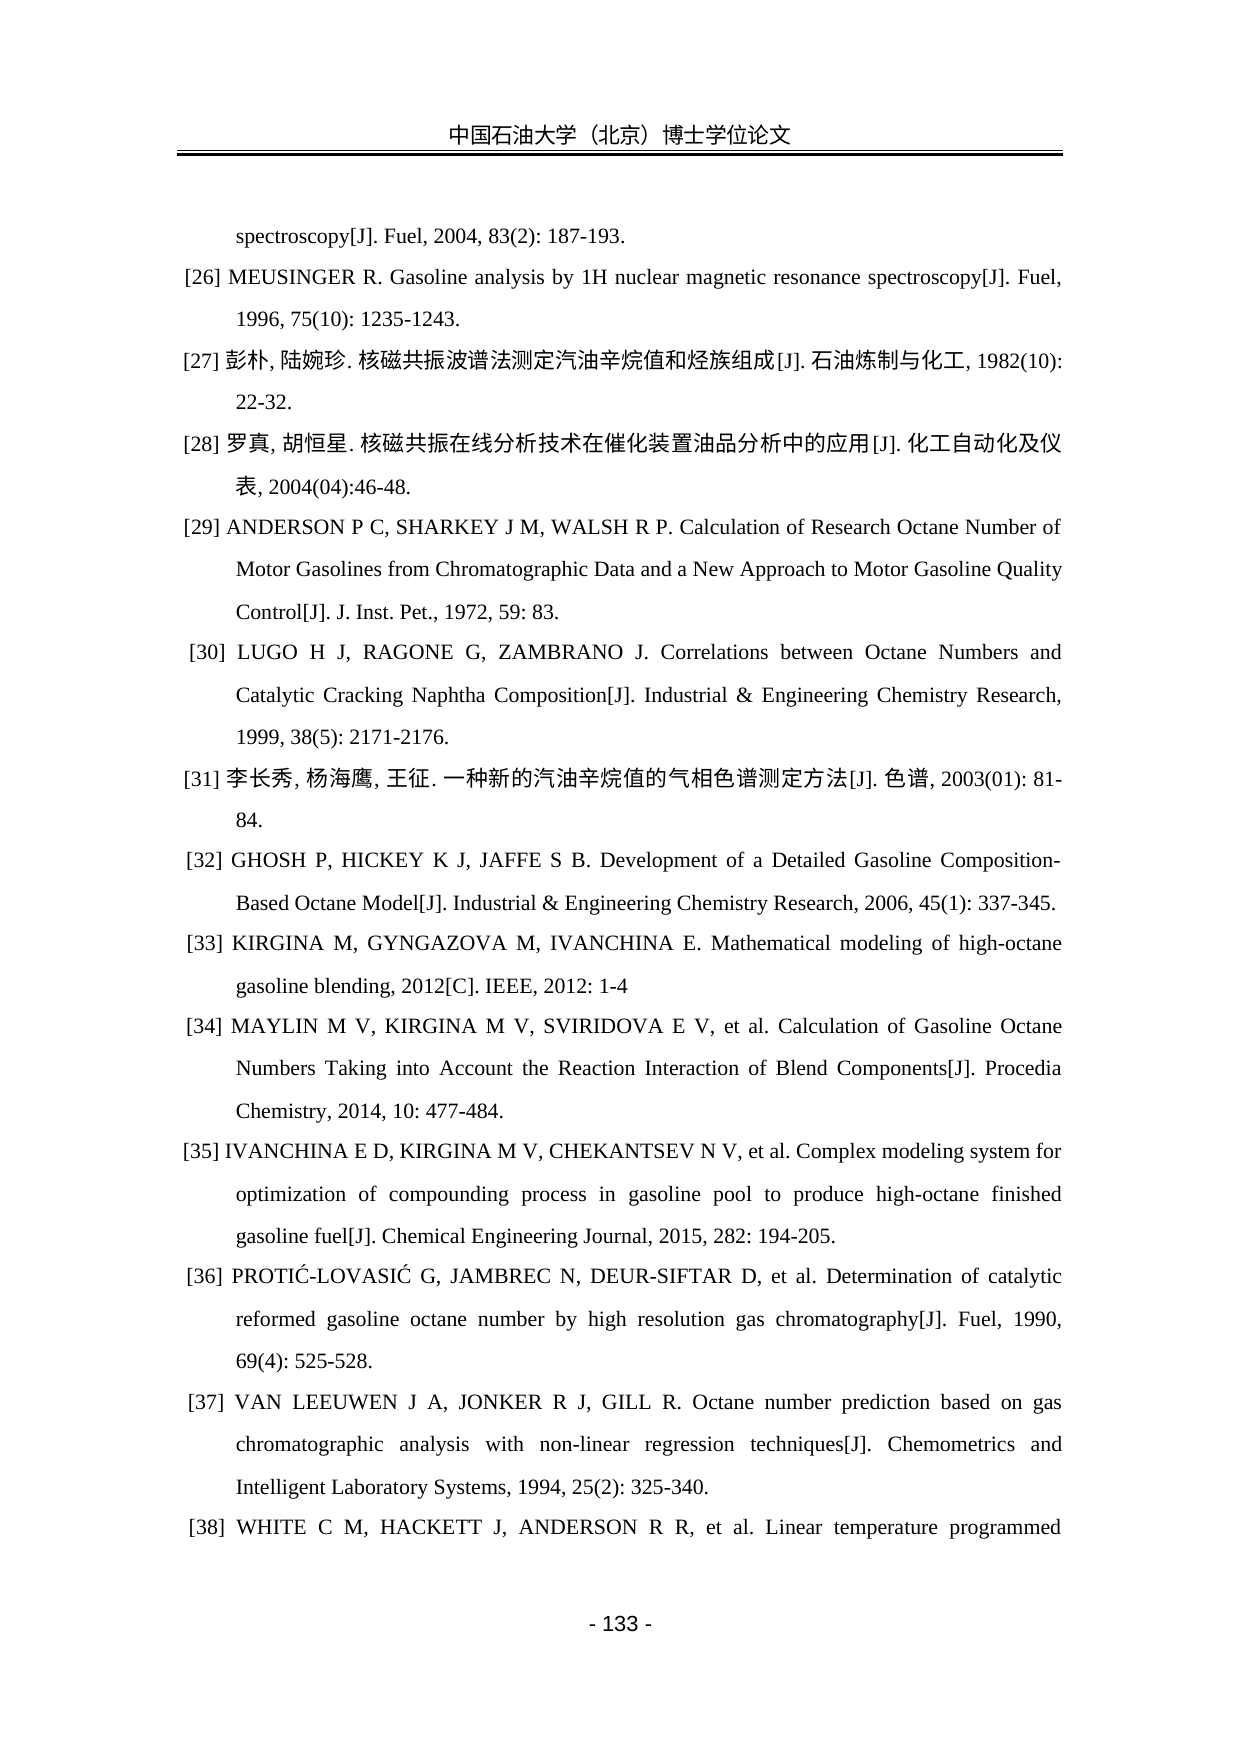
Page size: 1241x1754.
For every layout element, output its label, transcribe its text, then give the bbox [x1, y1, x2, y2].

text [37] VAN LEEUWEN J A, JONKER R J, GILL R. Octane number prediction based on gas chromatographic analysis with non-linear regression techniques[J]. Chemometrics and Intelligent Laboratory Systems, 1994, 25(2): 325-340. [177, 1384, 1063, 1503]
text [30] LUGO H J, RAGONE G, ZAMBRANO J. Correlations between Octane Numbers and Catalytic Cracking Naphtha Composition[J]. Industrial & Engineering Chemistry Research, 1999, 38(5): 2171-2176. [177, 635, 1063, 754]
text [27] 彭朴, 陆婉珍. 核磁共振波谱法测定汽油辛烷值和烃族组成[J]. 石油炼制与化工, 1982(10): 22-32. [177, 342, 1063, 419]
text [32] GHOSH P, HICKEY K J, JAFFE S B. Development of a Detailed Gasoline Composition-Based Octane Model[J]. Industrial & Engineering Chemistry Research, 2006, 45(1): 337-345. [177, 843, 1063, 919]
text [36] PROTIĆ-LOVASIĆ G, JAMBREC N, DEUR-SIFTAR D, et al. Determination of catalytic reformed gasoline octane number by high resolution gas chromatography[J]. Fuel, 1990, 69(4): 525-528. [177, 1259, 1063, 1378]
text [35] IVANCHINA E D, KIRGINA M V, CHEKANTSEV N V, et al. Complex modeling system for optimization of compounding process in gasoline pool to produce high-octane finished gasoline fuel[J]. Chemical Engineering Journal, 2015, 282: 194-205. [177, 1134, 1063, 1253]
text [34] MAYLIN M V, KIRGINA M V, SVIRIDOVA E V, et al. Calculation of Gasoline Octane Numbers Taking into Account the Reaction Interaction of Blend Components[J]. Procedia Chemistry, 2014, 10: 477-484. [177, 1008, 1063, 1128]
text [31] 李长秀, 杨海鹰, 王征. 一种新的汽油辛烷值的气相色谱测定方法[J]. 色谱, 2003(01): 81-84. [177, 760, 1063, 837]
text [29] ANDERSON P C, SHARKEY J M, WALSH R P. Calculation of Research Octane Number of Motor Gasolines from Chromatographic Data and a New Approach to Motor Gasoline Quality Control[J]. J. Inst. Pet., 1972, 59: 83. [177, 509, 1063, 628]
text [28] 罗真, 胡恒星. 核磁共振在线分析技术在催化装置油品分析中的应用[J]. 化工自动化及仪表, 2004(04):46-48. [177, 425, 1063, 502]
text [177, 219, 1063, 253]
text [33] KIRGINA M, GYNGAZOVA M, IVANCHINA E. Mathematical modeling of high-octane gasoline blending, 2012[C]. IEEE, 2012: 1-4 [177, 926, 1063, 1002]
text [177, 1510, 1063, 1544]
text [26] MEUSINGER R. Gasoline analysis by 1H nuclear magnetic resonance spectroscopy[J]. Fuel, 1996, 75(10): 1235-1243. [177, 259, 1063, 336]
